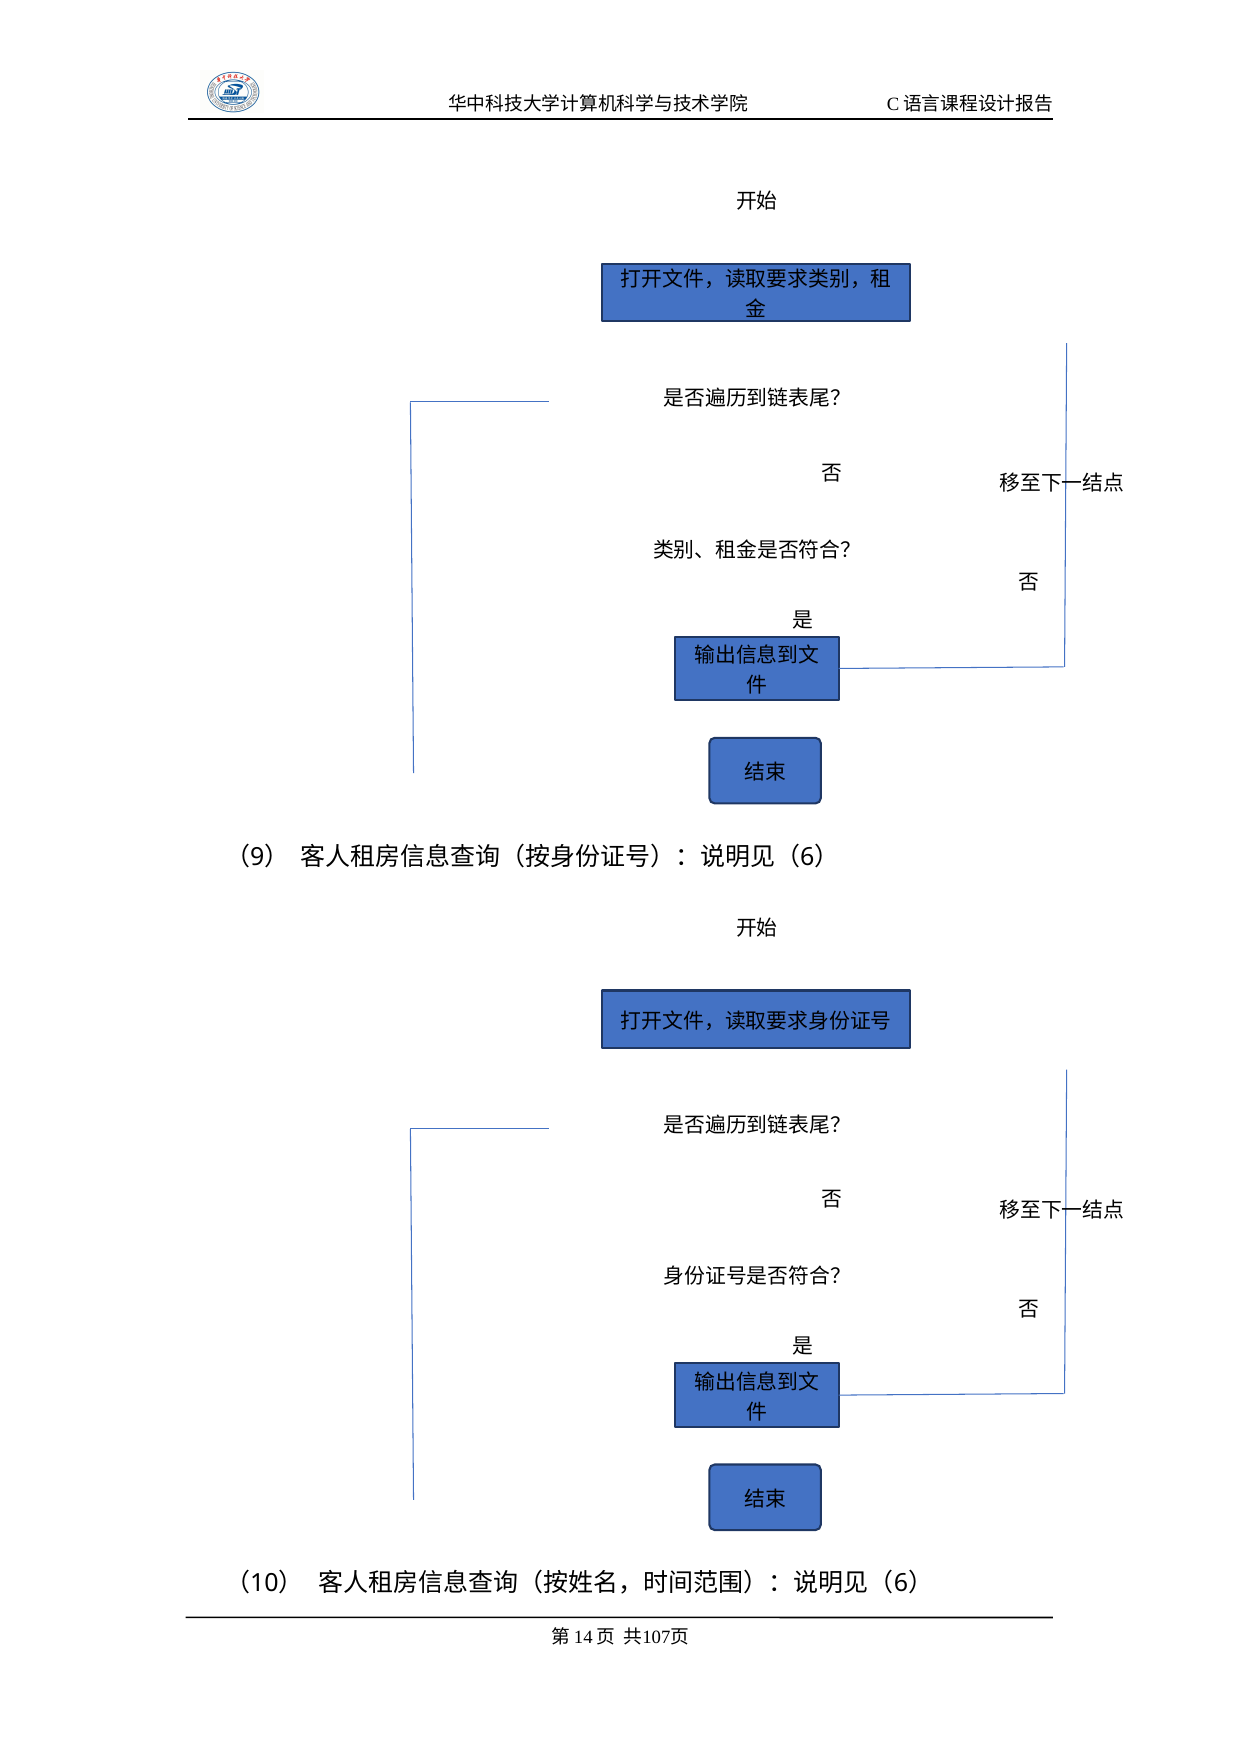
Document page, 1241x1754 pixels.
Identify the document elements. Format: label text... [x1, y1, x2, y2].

picture [200, 70, 264, 113]
list 客人租房信息查询（按姓名，时间范围）：说明见（6） [225, 1558, 1053, 1604]
list 客人租房信息查询（按身份证号）：说明见（6） [225, 832, 1053, 877]
